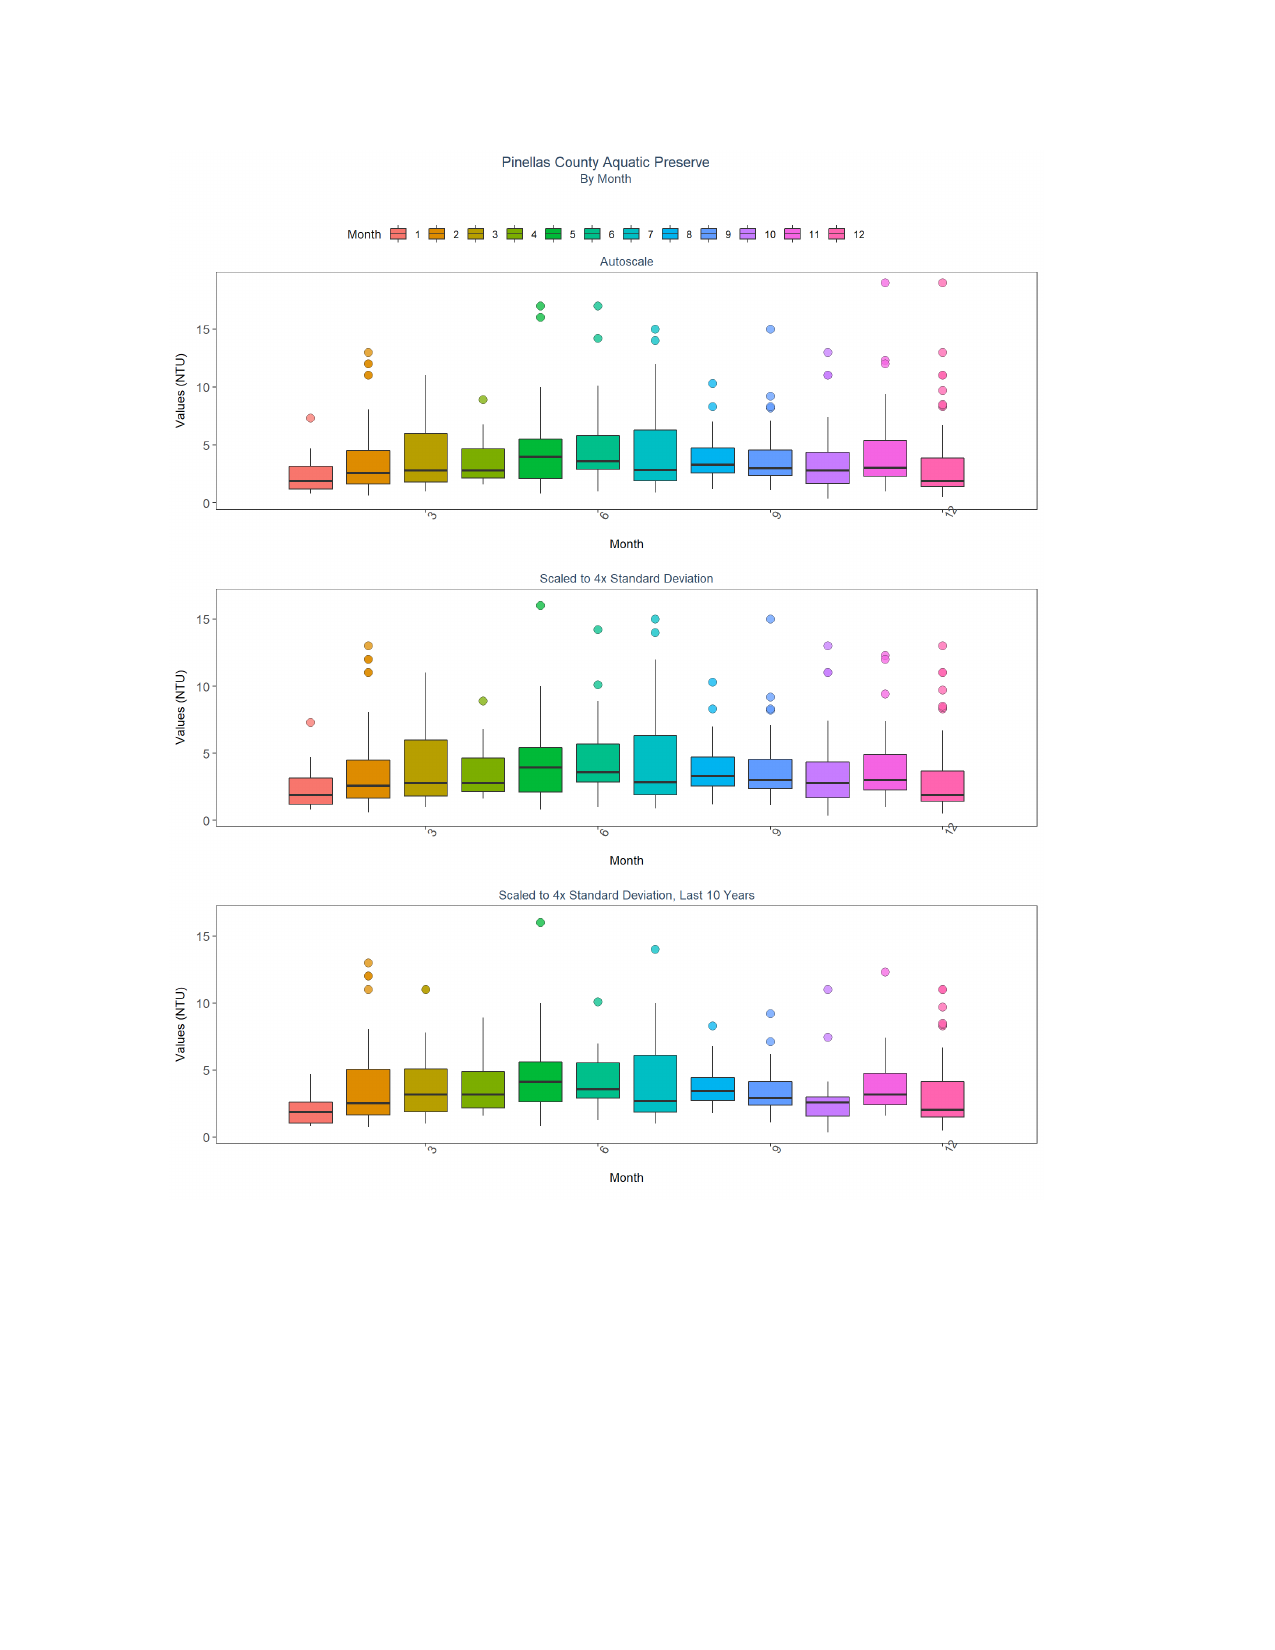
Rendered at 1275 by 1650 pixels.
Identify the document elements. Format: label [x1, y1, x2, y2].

picture [168, 150, 1044, 1200]
